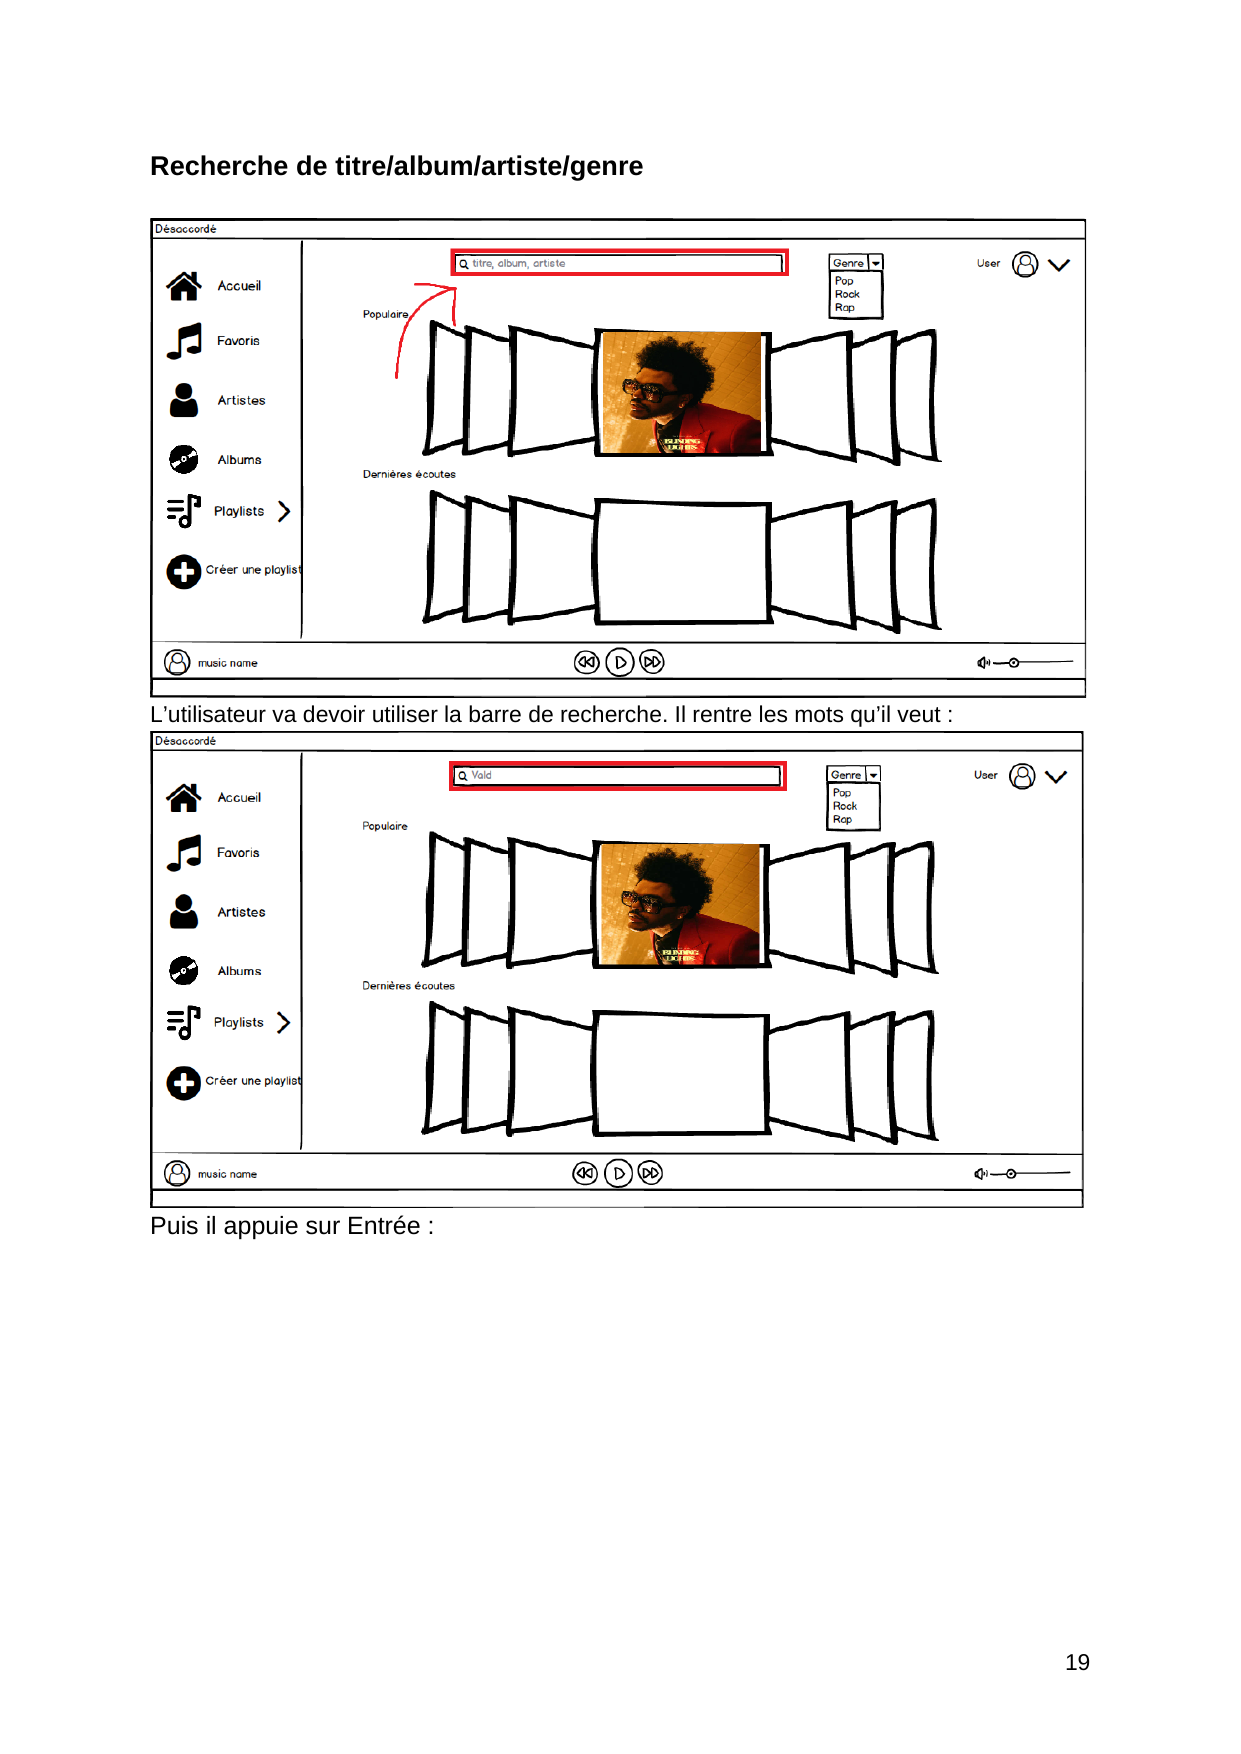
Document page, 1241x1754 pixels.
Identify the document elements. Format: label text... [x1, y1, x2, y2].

picture [150, 218, 1087, 698]
text Recherche de titre/album/artiste/genre [150, 150, 1090, 181]
text L’utilisateur va devoir utiliser la barre de recherche. Il rentre les mots qu’il veut : [150, 701, 1090, 728]
text Puis il appuie sur Entrée : [150, 1211, 1090, 1240]
picture [150, 731, 1084, 1208]
